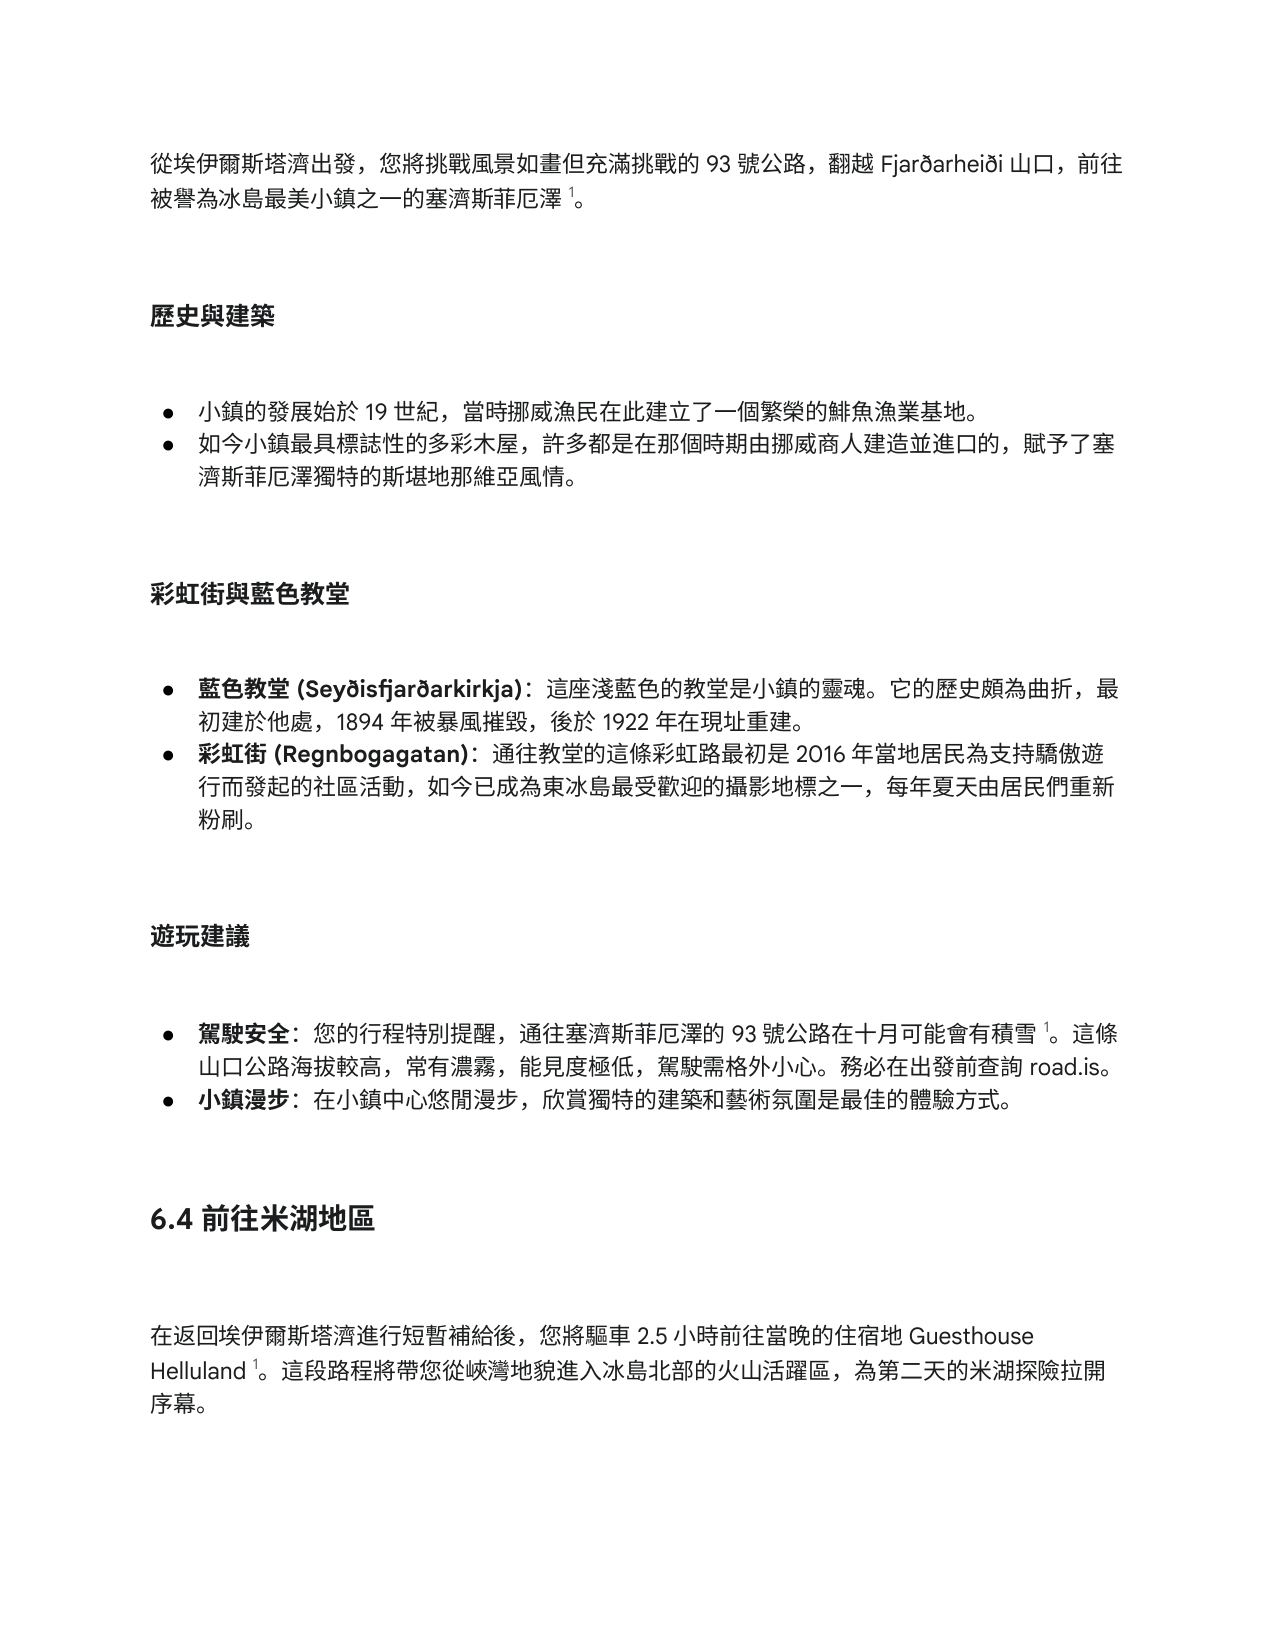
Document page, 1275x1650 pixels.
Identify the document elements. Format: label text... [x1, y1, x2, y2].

list 藍色教堂 (Seyðisfjarðarkirkja)：這座淺藍色的教堂是小鎮的靈魂。它的歷史頗為曲折，最初建於他處，1894 年被暴風摧毀，後於 1922 年在現址重建。 [161, 675, 1125, 737]
list 駕駛安全：您的行程特別提醒，通往塞濟斯菲厄澤的 93 號公路在十月可能會有積雪 1。這條山口公路海拔較高，常有濃霧，能見度極低，駕駛需格外小心。務必在出發前查詢 road.is。 [161, 1018, 1125, 1082]
list 小鎮的發展始於 19 世紀，當時挪威漁民在此建立了一個繁榮的鯡魚漁業基地。 [161, 398, 1125, 427]
text 在返回埃伊爾斯塔濟進行短暫補給後，您將驅車 2.5 小時前往當晚的住宿地 Guesthouse Helluland 1。這段路程將帶您從峽灣地貌進入冰島北部的火山活躍區，為第二天的米湖探險拉開序幕。 [150, 1322, 1125, 1419]
subtitle 彩虹街與藍色教堂 [150, 579, 1125, 610]
subtitle 歷史與建築 [150, 302, 1125, 333]
subtitle 6.4 前往米湖地區 [150, 1201, 1125, 1238]
subtitle 遊玩建議 [150, 922, 1125, 953]
list 如今小鎮最具標誌性的多彩木屋，許多都是在那個時期由挪威商人建造並進口的，賦予了塞濟斯菲厄澤獨特的斯堪地那維亞風情。 [161, 431, 1125, 492]
list 小鎮漫步：在小鎮中心悠閒漫步，欣賞獨特的建築和藝術氛圍是最佳的體驗方式。 [161, 1086, 1125, 1115]
text 從埃伊爾斯塔濟出發，您將挑戰風景如畫但充滿挑戰的 93 號公路，翻越 Fjarðarheiði 山口，前往被譽為冰島最美小鎮之一的塞濟斯菲厄澤 1。 [150, 150, 1125, 214]
list 彩虹街 (Regnbogagatan)：通往教堂的這條彩虹路最初是 2016 年當地居民為支持驕傲遊行而發起的社區活動，如今已成為東冰島最受歡迎的攝影地標之一，每年夏天由居民們重新粉刷。 [161, 741, 1125, 835]
